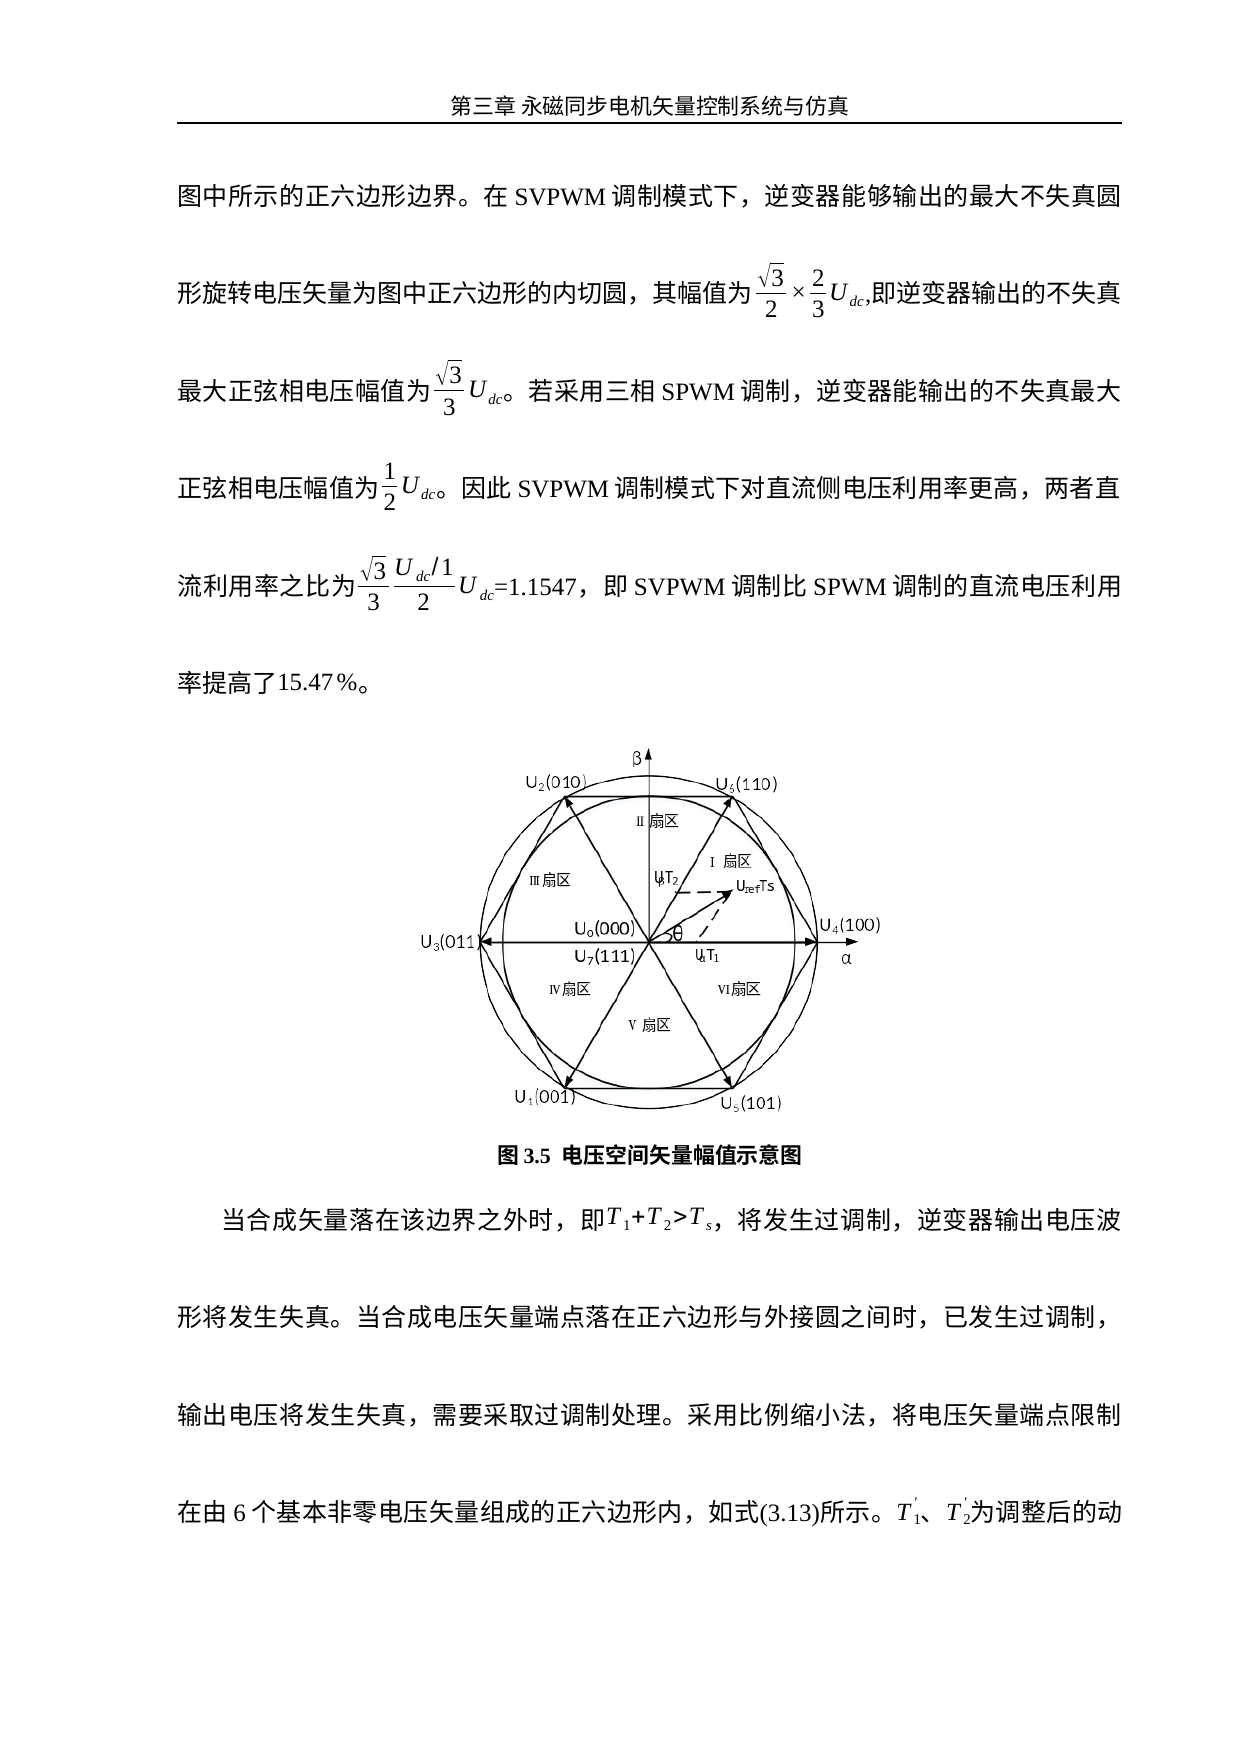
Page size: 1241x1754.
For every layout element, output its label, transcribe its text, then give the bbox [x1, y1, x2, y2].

text 图3.5 电压空间矢量幅值示意图 [177, 1137, 1122, 1170]
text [177, 162, 1122, 714]
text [177, 1186, 1122, 1543]
